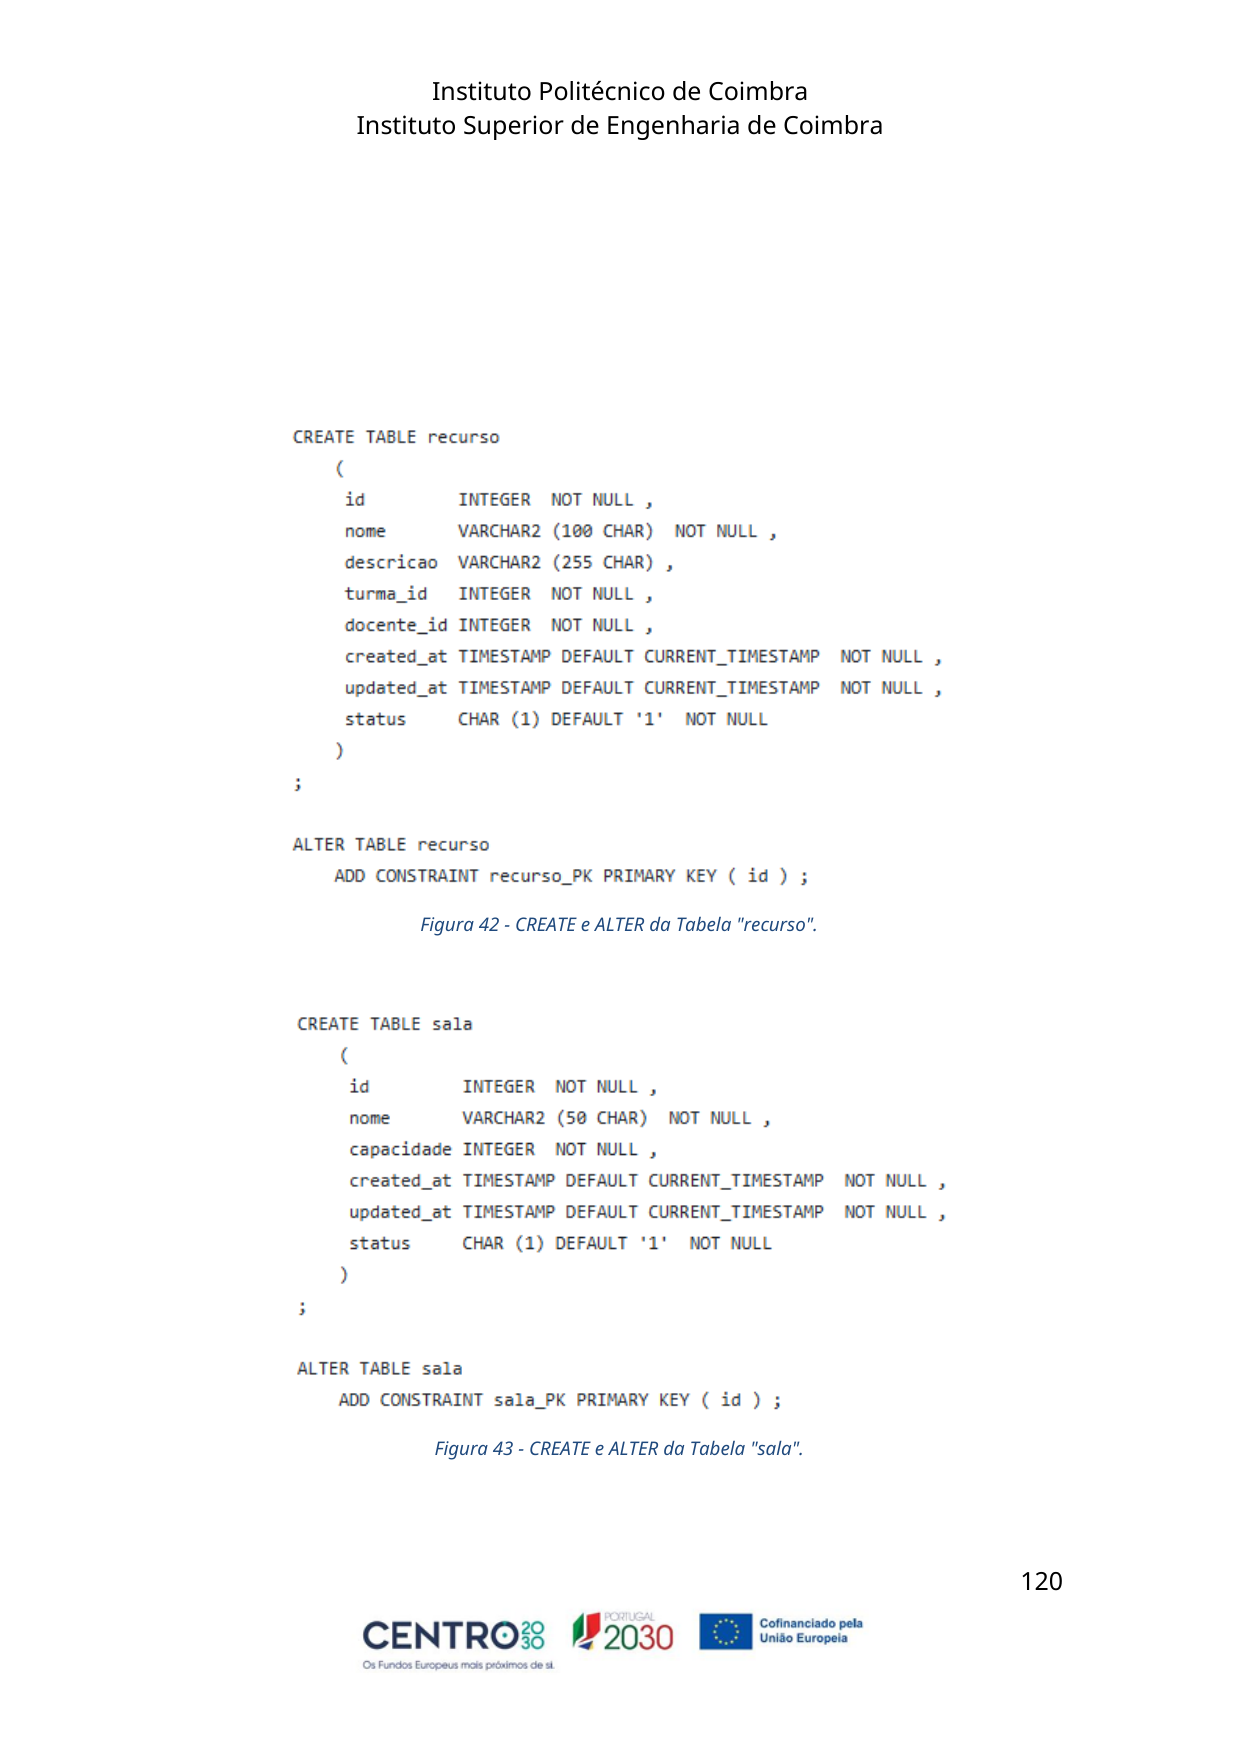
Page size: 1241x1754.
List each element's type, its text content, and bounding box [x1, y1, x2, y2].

picture [349, 1597, 891, 1681]
text Figura 43 - CREATE e ALTER da Tabela "sala". [177, 1435, 1063, 1461]
text Figura 42 - CREATE e ALTER da Tabela "recurso". [177, 911, 1063, 937]
picture [287, 426, 953, 890]
picture [293, 1013, 947, 1414]
